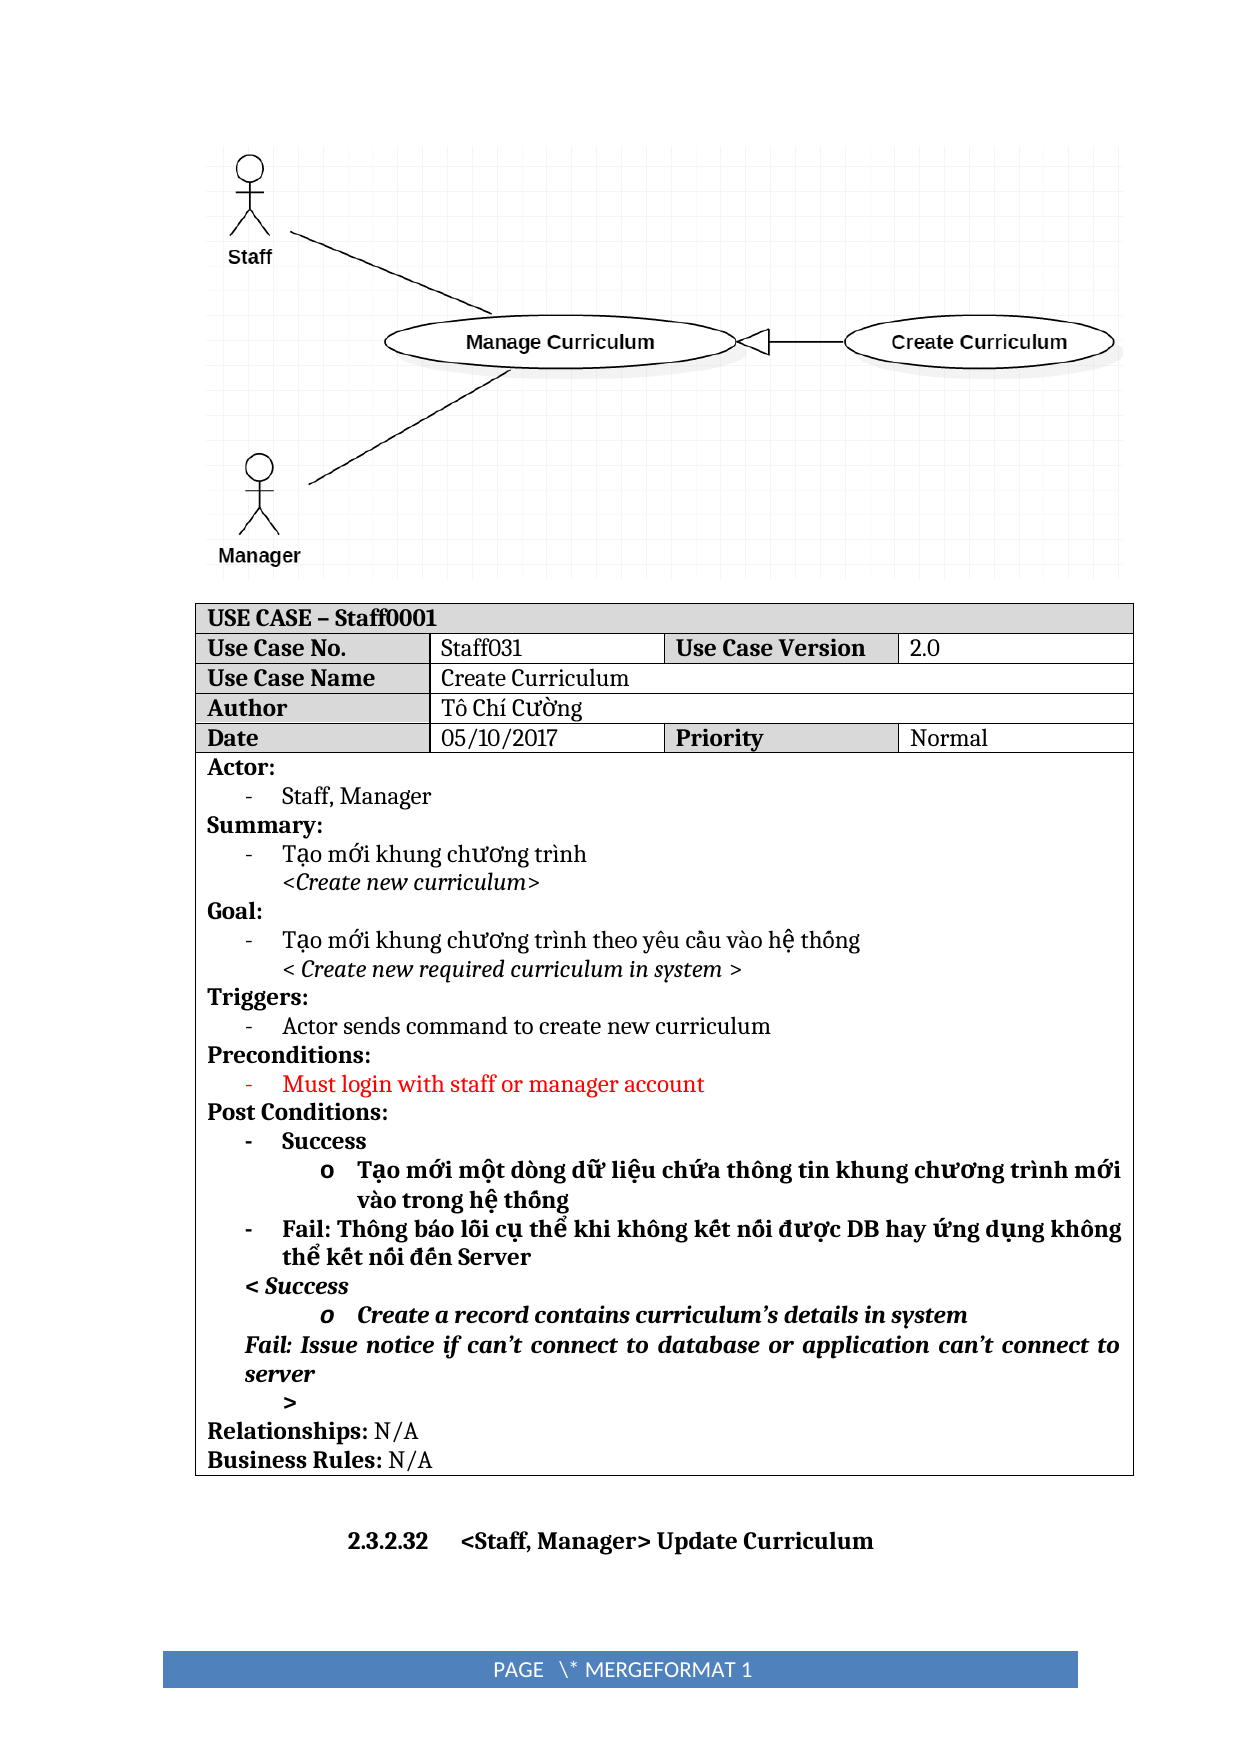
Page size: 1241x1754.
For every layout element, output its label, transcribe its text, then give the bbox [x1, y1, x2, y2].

table_cell Use Case Name [196, 664, 429, 693]
table_cell Use Case No. [196, 634, 429, 663]
subtitle <Staff, Manager> Update Curriculum [348, 1527, 1122, 1555]
table_cell Use Case Version [665, 634, 898, 663]
table_cell Create Curriculum [431, 664, 1133, 693]
table_cell Actor: Staff, Manager Summary: Tạo mới khung chương trình <Create new curriculum> Goal: Tạo mới khung chương trình theo yêu cầu vào hệ thống < Create new required curriculum in system > Triggers: Actor sends command to create new curriculum Preconditions: Must login with staff or manager account Post Conditions: Success Tạo mới một dòng dữ liệu chứa thông tin khung chương trình mới vào trong hệ thống Fail: Thông báo lỗi cụ thể khi không kết nối được DB hay ứng dụng không thể kết nối đến Server < Success Create a record contains curriculum’s details in system Fail: Issue notice if can’t connect to database or application can’t connect to server > Relationships: N/A Business Rules: N/A [196, 753, 1133, 1474]
table_cell Tô Chí Cường [431, 694, 1133, 722]
table_header USE CASE – Staff0001 [196, 604, 1133, 633]
table_cell Author [196, 694, 429, 722]
table_cell Staff031 [431, 634, 664, 663]
table_cell Priority [665, 724, 898, 752]
picture [206, 146, 1123, 579]
table_cell Date [196, 724, 429, 752]
table_cell 05/10/2017 [431, 724, 664, 752]
table_cell 2.0 [899, 634, 1133, 663]
table_cell Normal [899, 724, 1133, 752]
